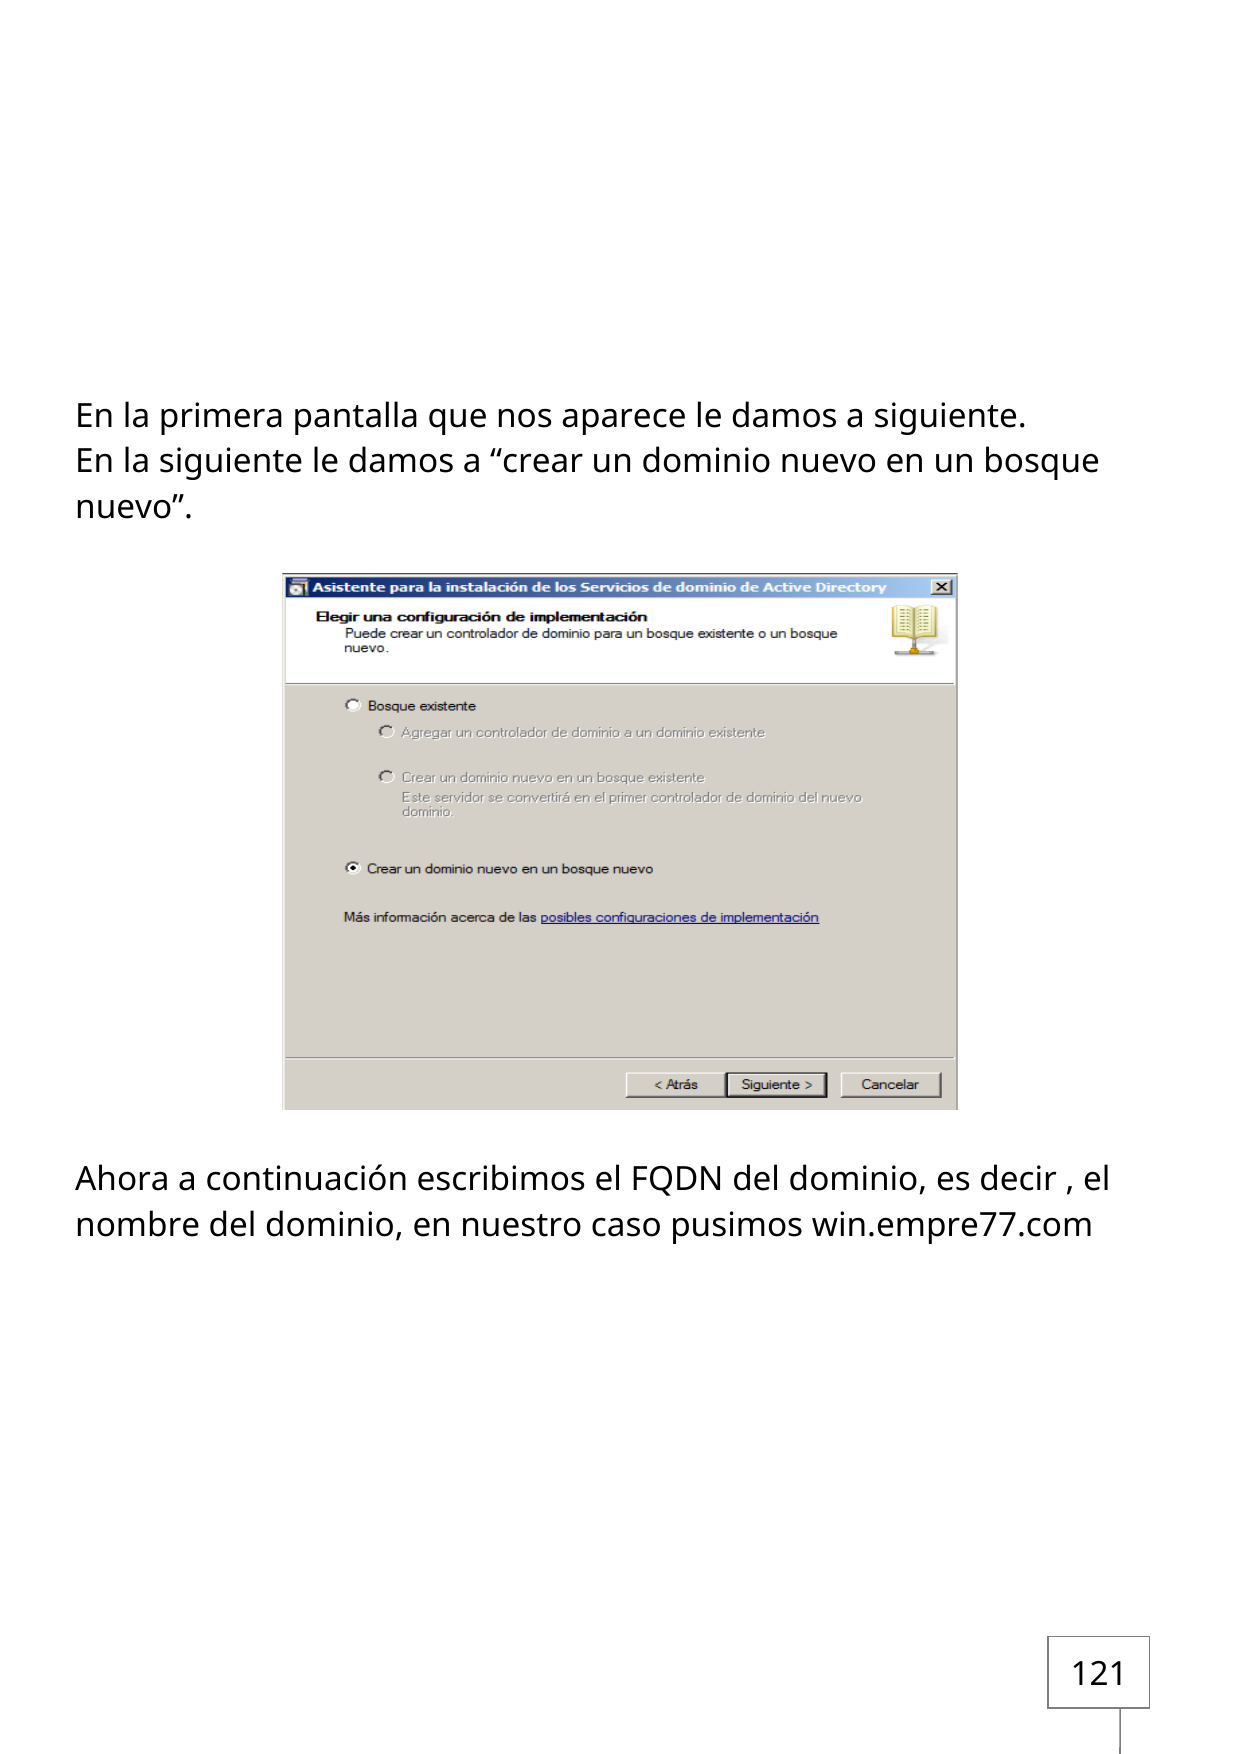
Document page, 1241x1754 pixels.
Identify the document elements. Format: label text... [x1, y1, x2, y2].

text En la siguiente le damos a “crear un dominio nuevo en un bosque nuevo”. [75, 437, 1165, 528]
text En la primera pantalla que nos aparece le damos a siguiente. [75, 392, 1165, 437]
text Ahora a continuación escribimos el FQDN del dominio, es decir , el nombre del dominio, en nuestro caso pusimos win.empre77.com [75, 1155, 1165, 1246]
picture [282, 573, 958, 1110]
